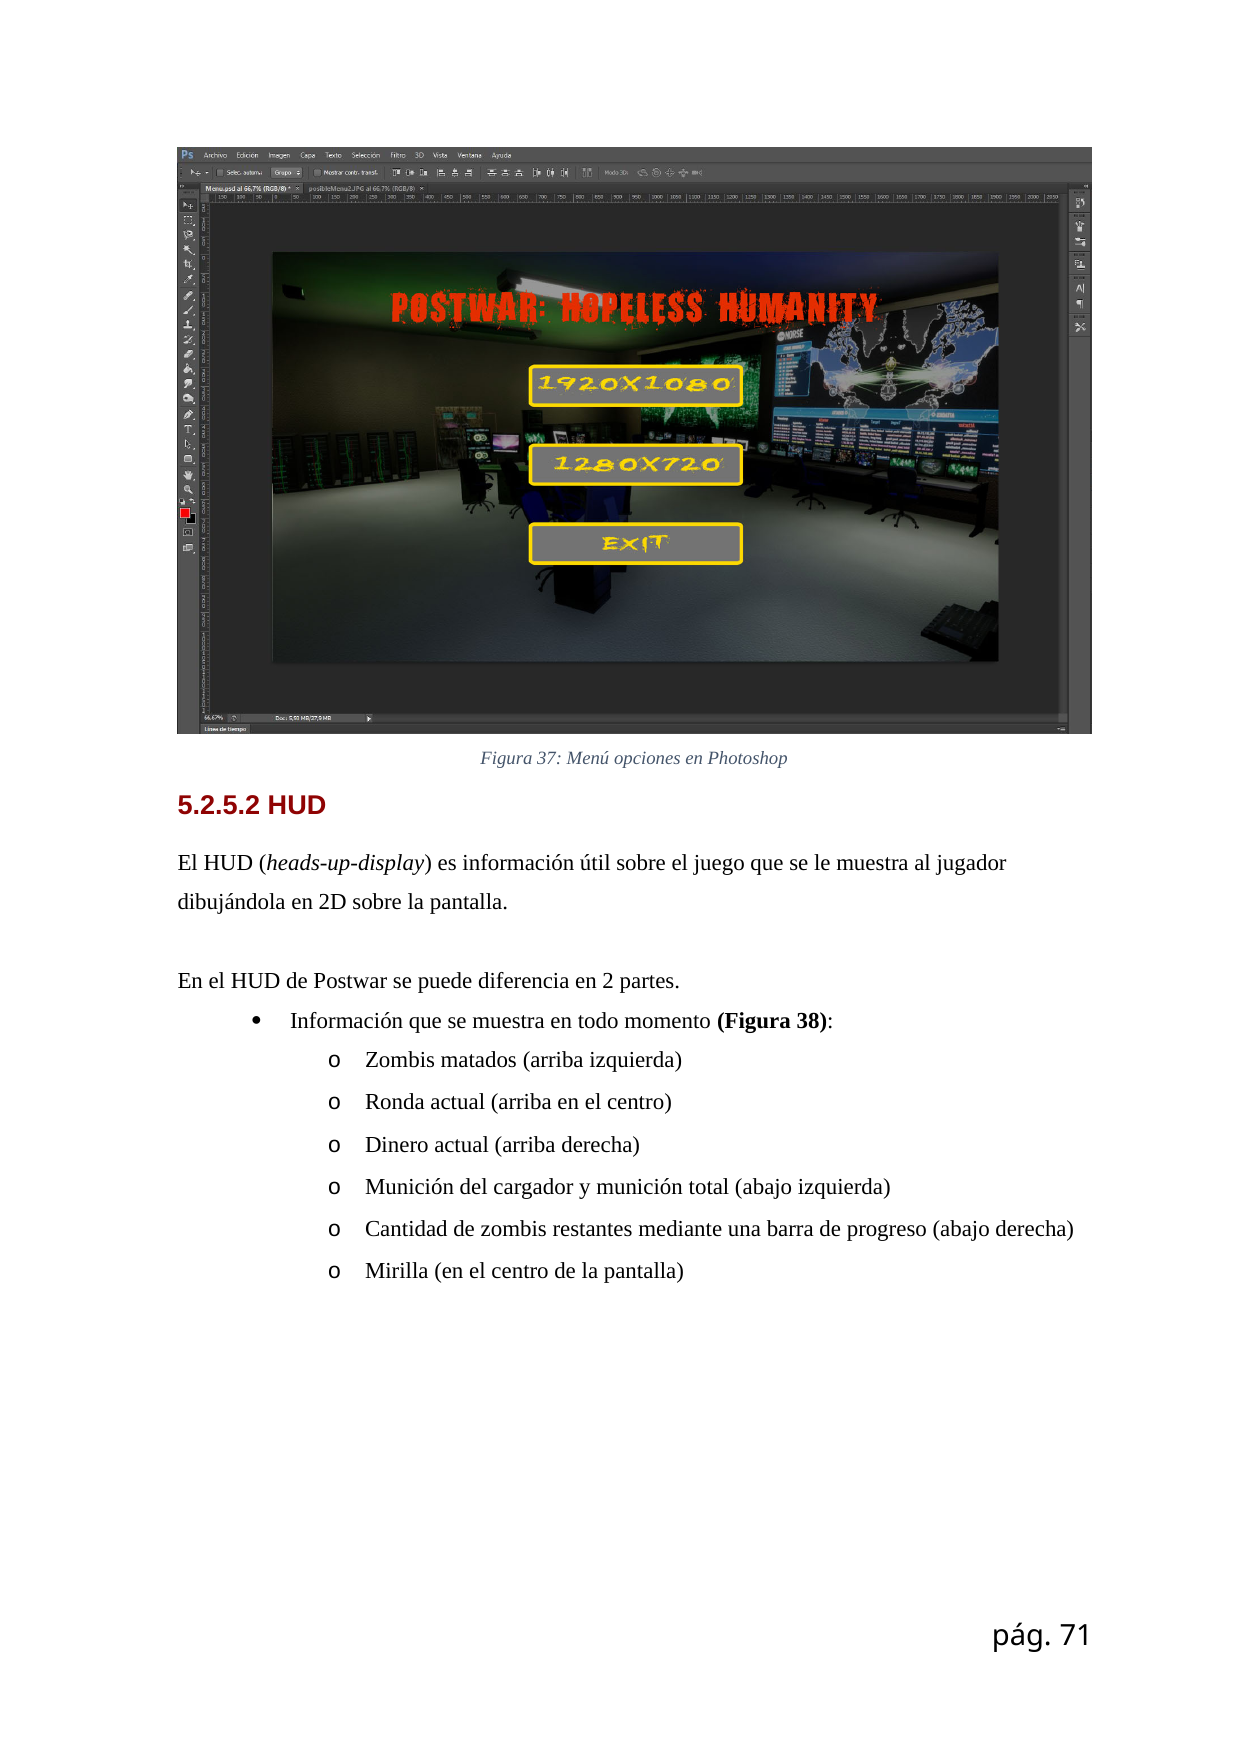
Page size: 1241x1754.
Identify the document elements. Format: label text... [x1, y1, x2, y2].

list Información que se muestra en todo momento (Figura 38): [252, 1007, 1092, 1033]
picture [177, 147, 1092, 734]
text Figura 37: Menú opciones en Photoshop [177, 747, 1092, 768]
list Dinero actual (arriba derecha) [327, 1131, 1092, 1159]
list Cantidad de zombis restantes mediante una barra de progreso (abajo derecha) [327, 1215, 1092, 1243]
list Zombis matados (arriba izquierda) [327, 1046, 1092, 1074]
text El HUD (heads-up-display) es información útil sobre el juego que se le muestra al jugador dibujándola en 2D sobre la pantalla. [177, 849, 1092, 914]
subtitle 5.2.5.2 HUD [177, 789, 1092, 821]
list Ronda actual (arriba en el centro) [327, 1088, 1092, 1117]
list Mirilla (en el centro de la pantalla) [327, 1258, 1092, 1286]
list Munición del cargador y munición total (abajo izquierda) [327, 1173, 1092, 1201]
text En el HUD de Postwar se puede diferencia en 2 partes. [177, 967, 1092, 993]
